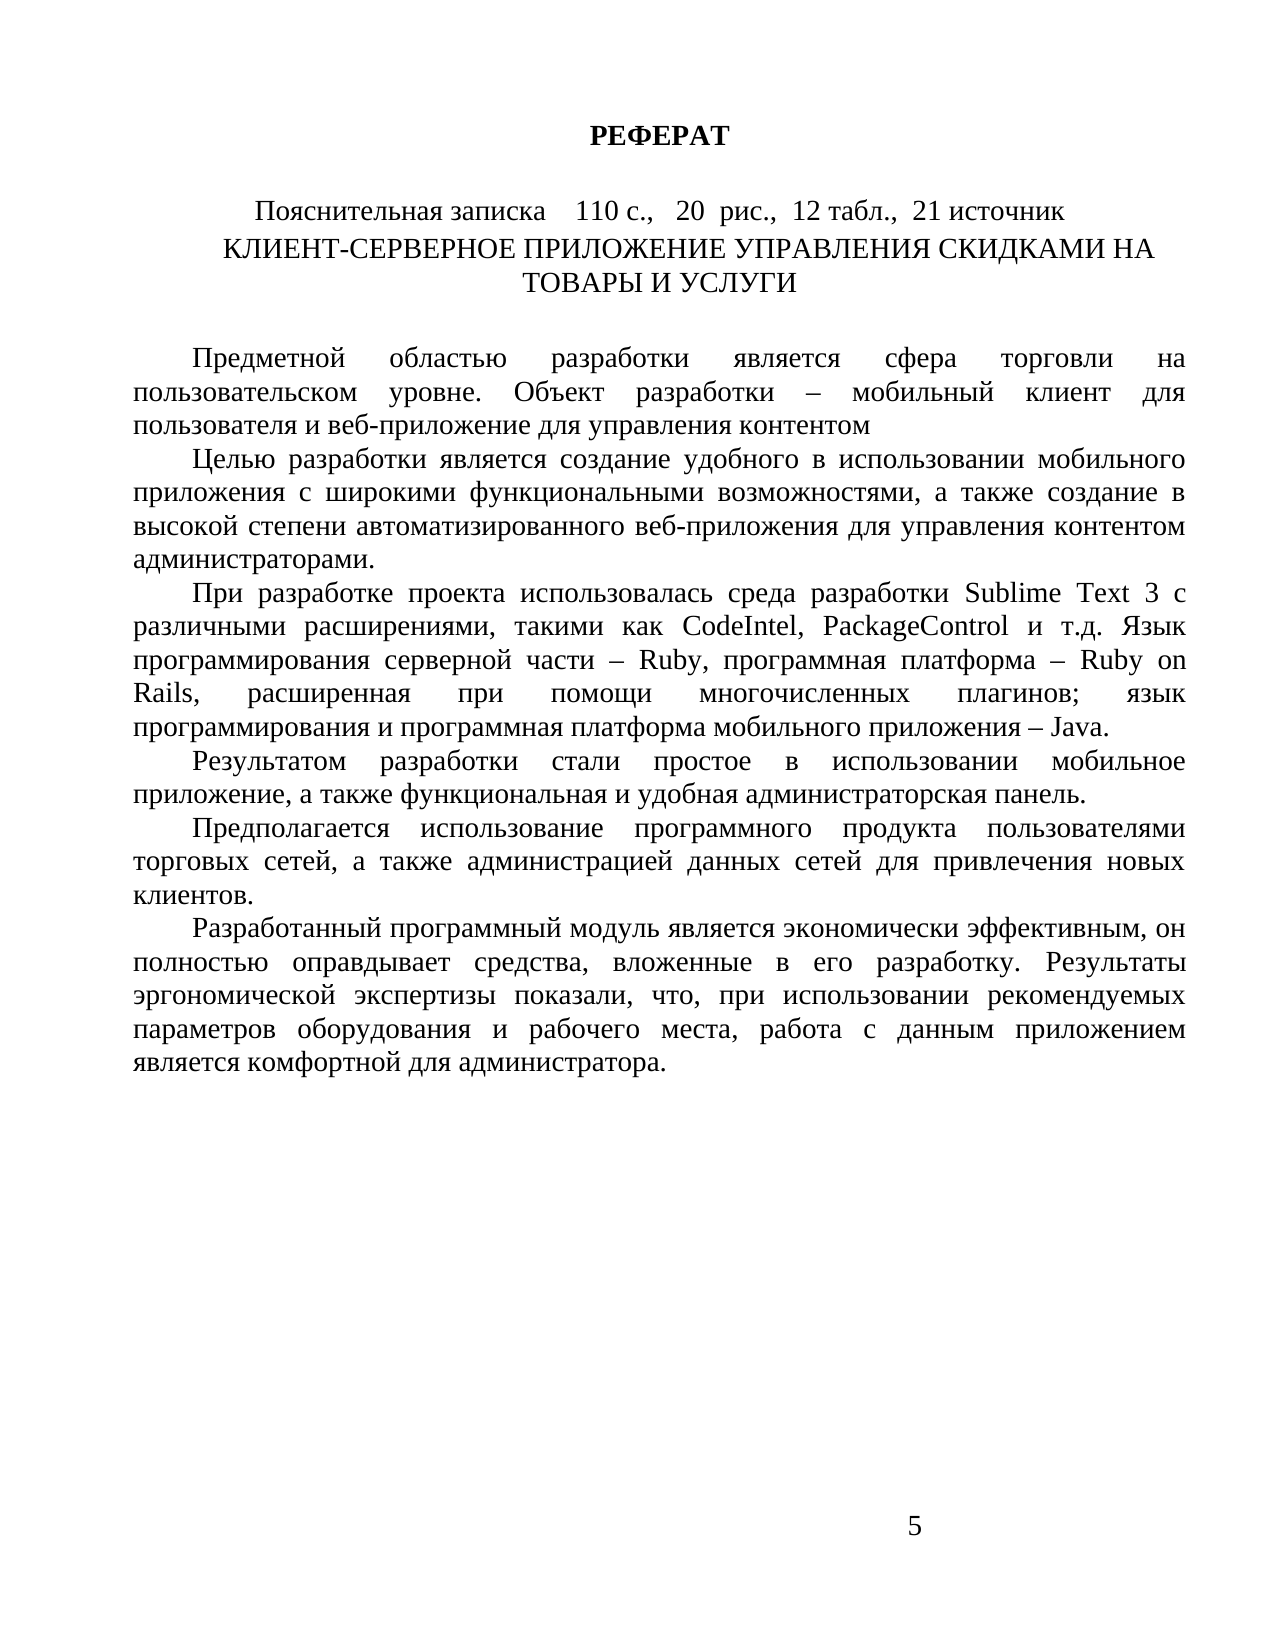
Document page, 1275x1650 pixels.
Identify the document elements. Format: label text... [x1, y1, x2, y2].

text Разработанный программный модуль является экономически эффективным, он полностью оправдывает средства, вложенные в его разработку. Результаты эргономической экспертизы показали, что, при использовании рекомендуемых параметров оборудования и рабочего места, работа с данным приложением является комфортной для администратора. [133, 910, 1186, 1078]
text РЕФЕРАТ [133, 118, 1186, 152]
text Результатом разработки стали простое в использовании мобильное приложение, а также функциональная и удобная администраторская панель. [133, 743, 1186, 810]
text Целью разработки является создание удобного в использовании мобильного приложения с широкими функциональными возможностями, а также создание в высокой степени автоматизированного веб-приложения для управления контентом администраторами. [133, 441, 1186, 575]
text Предметной областью разработки является сфера торговли на пользовательском уровне. Объект разработки – мобильный клиент для пользователя и веб-приложение для управления контентом [133, 340, 1186, 441]
text Предполагается использование программного продукта пользователями торговых сетей, а также администрацией данных сетей для привлечения новых клиентов. [133, 810, 1186, 910]
text Пояснительная записка 110 с., 20 рис., 12 табл., 21 источник [133, 193, 1186, 227]
text При разработке проекта использовалась среда разработки Sublime Text 3 с различными расширениями, такими как CodeIntel, PackageControl и т.д. Язык программирования серверной части – Ruby, программная платформа – Ruby on Rails, расширенная при помощи многочисленных плагинов; язык программирования и программная платформа мобильного приложения – Java. [133, 575, 1186, 743]
text КЛИЕНТ-СЕРВЕРНОЕ ПРИЛОЖЕНИЕ УПРАВЛЕНИЯ СКИДКАМИ НА ТОВАРЫ И УСЛУГИ [133, 231, 1186, 298]
